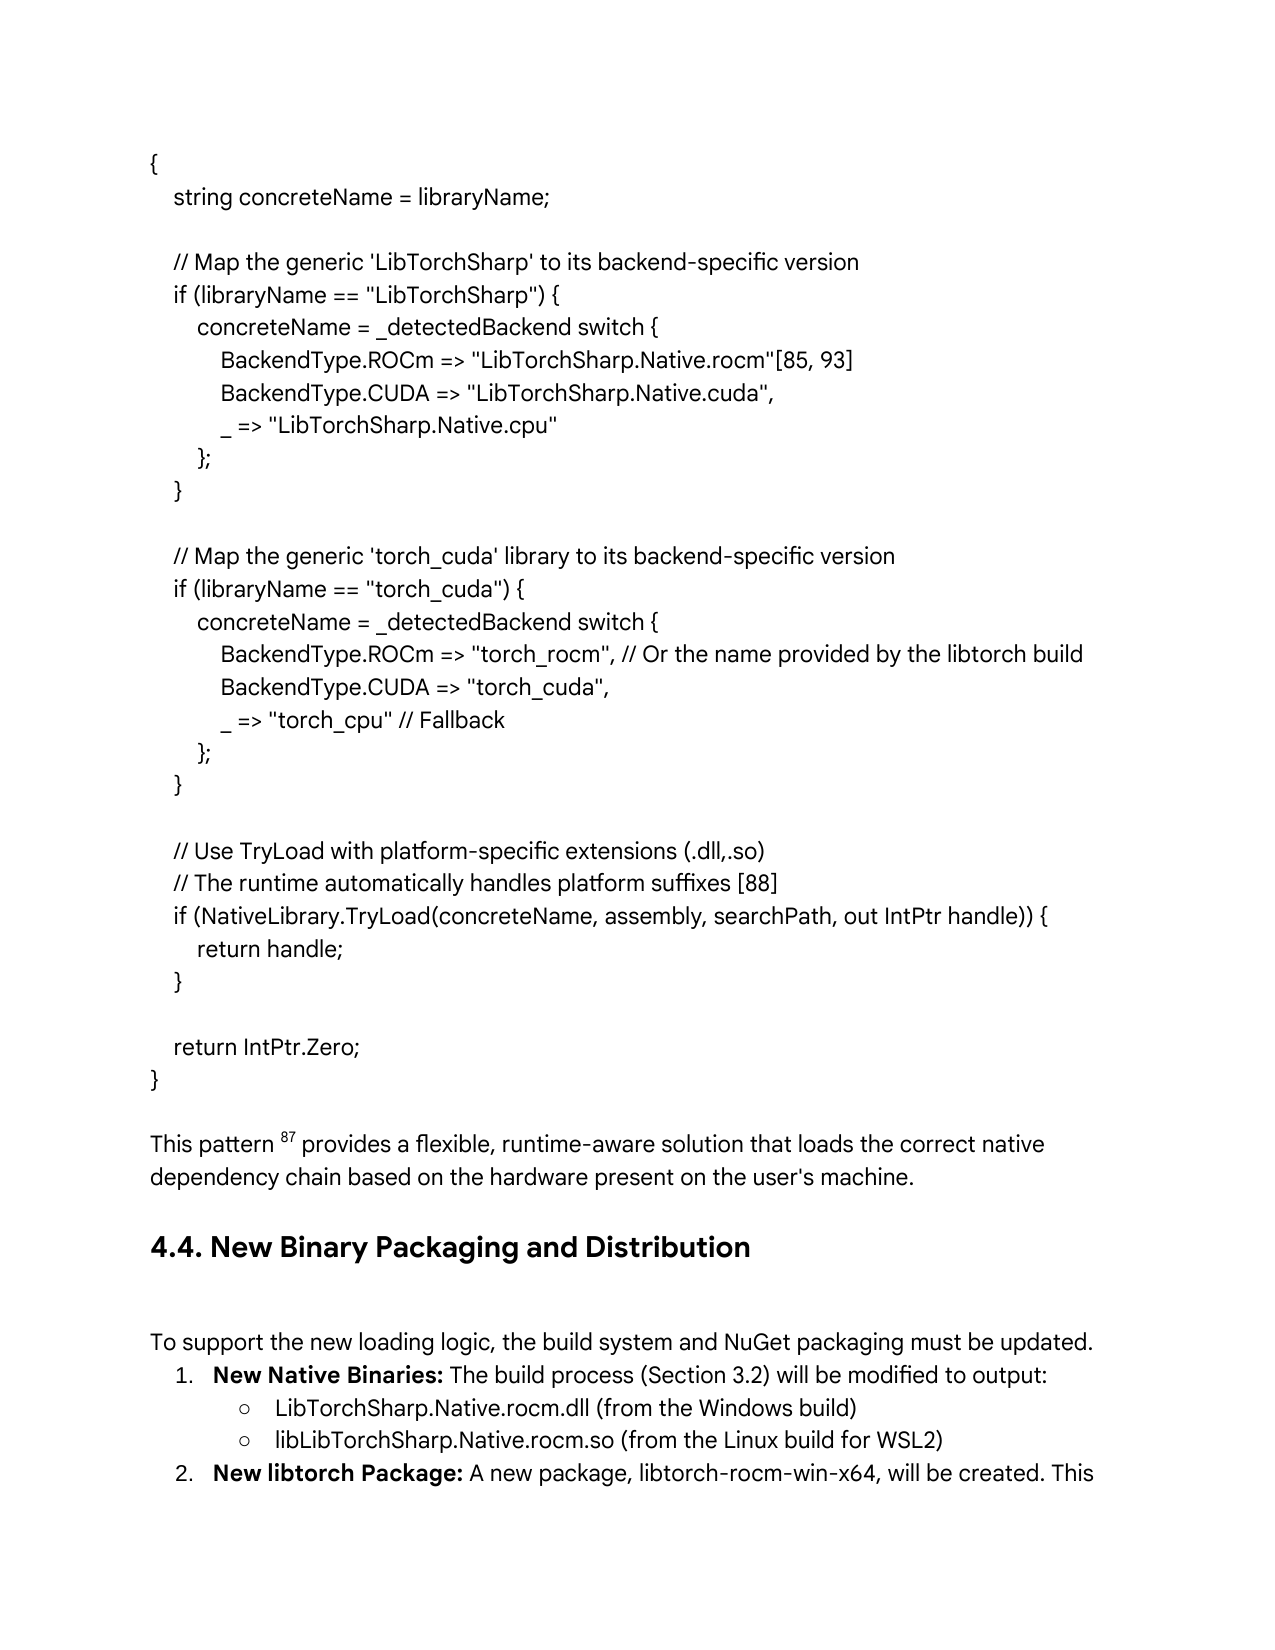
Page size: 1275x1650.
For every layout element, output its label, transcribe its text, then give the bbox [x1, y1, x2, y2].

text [150, 150, 1125, 1124]
list libLibTorchSharp.Native.rocm.so (from the Linux build for WSL2) [237, 1426, 1125, 1455]
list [175, 1459, 1125, 1488]
text This pattern 87 provides a flexible, runtime-aware solution that loads the correct native dependency chain based on the hardware present on the user's machine. [150, 1128, 1125, 1192]
list New Native Binaries: The build process (Section 3.2) will be modified to output: [175, 1361, 1125, 1390]
subtitle 4.4. New Binary Packaging and Distribution [150, 1229, 1125, 1266]
list LibTorchSharp.Native.rocm.dll (from the Windows build) [237, 1394, 1125, 1422]
text To support the new loading logic, the build system and NuGet packaging must be updated. [150, 1328, 1125, 1357]
